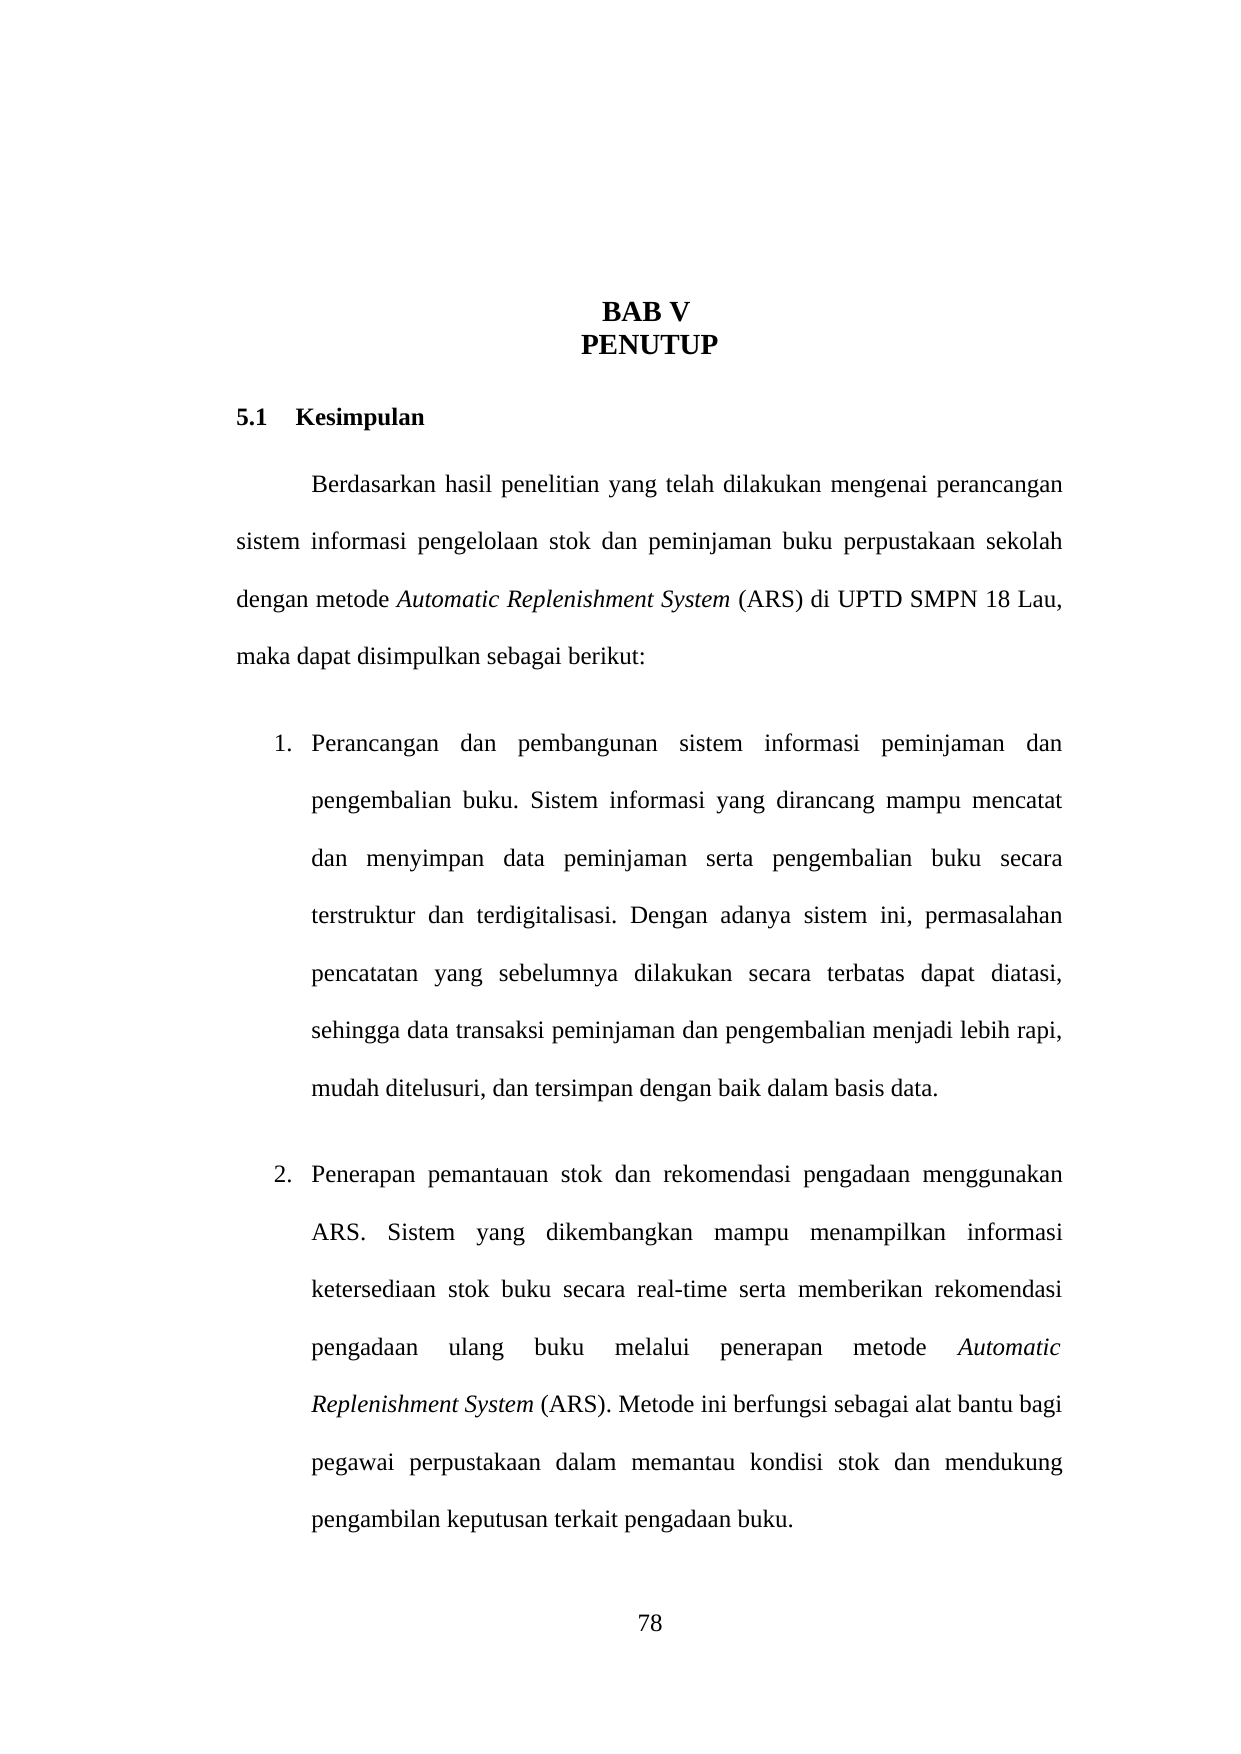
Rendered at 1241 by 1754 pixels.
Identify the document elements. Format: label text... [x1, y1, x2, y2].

list Perancangan dan pembangunan sistem informasi peminjaman dan pengembalian buku. Sistem informasi yang dirancang mampu mencatat dan menyimpan data peminjaman serta pengembalian buku secara terstruktur dan terdigitalisasi. Dengan adanya sistem ini, permasalahan pencatatan yang sebelumnya dilakukan secara terbatas dapat diatasi, sehingga data transaksi peminjaman dan pengembalian menjadi lebih rapi, mudah ditelusuri, dan tersimpan dengan baik dalam basis data. [274, 728, 1063, 1102]
text Berdasarkan hasil penelitian yang telah dilakukan mengenai perancangan sistem informasi pengelolaan stok dan peminjaman buku perpustakaan sekolah dengan metode Automatic Replenishment System (ARS) di UPTD SMPN 18 Lau, maka dapat disimpulkan sebagai berikut: [236, 469, 1063, 670]
list Penerapan pemantauan stok dan rekomendasi pengadaan menggunakan ARS. Sistem yang dikembangkan mampu menampilkan informasi ketersediaan stok buku secara real-time serta memberikan rekomendasi pengadaan ulang buku melalui penerapan metode Automatic Replenishment System (ARS). Metode ini berfungsi sebagai alat bantu bagi pegawai perpustakaan dalam memantau kondisi stok dan mendukung pengambilan keputusan terkait pengadaan buku. [274, 1159, 1063, 1533]
subtitle 5.1 Kesimpulan [236, 402, 1063, 431]
text BAB V PENUTUP [236, 294, 1063, 361]
